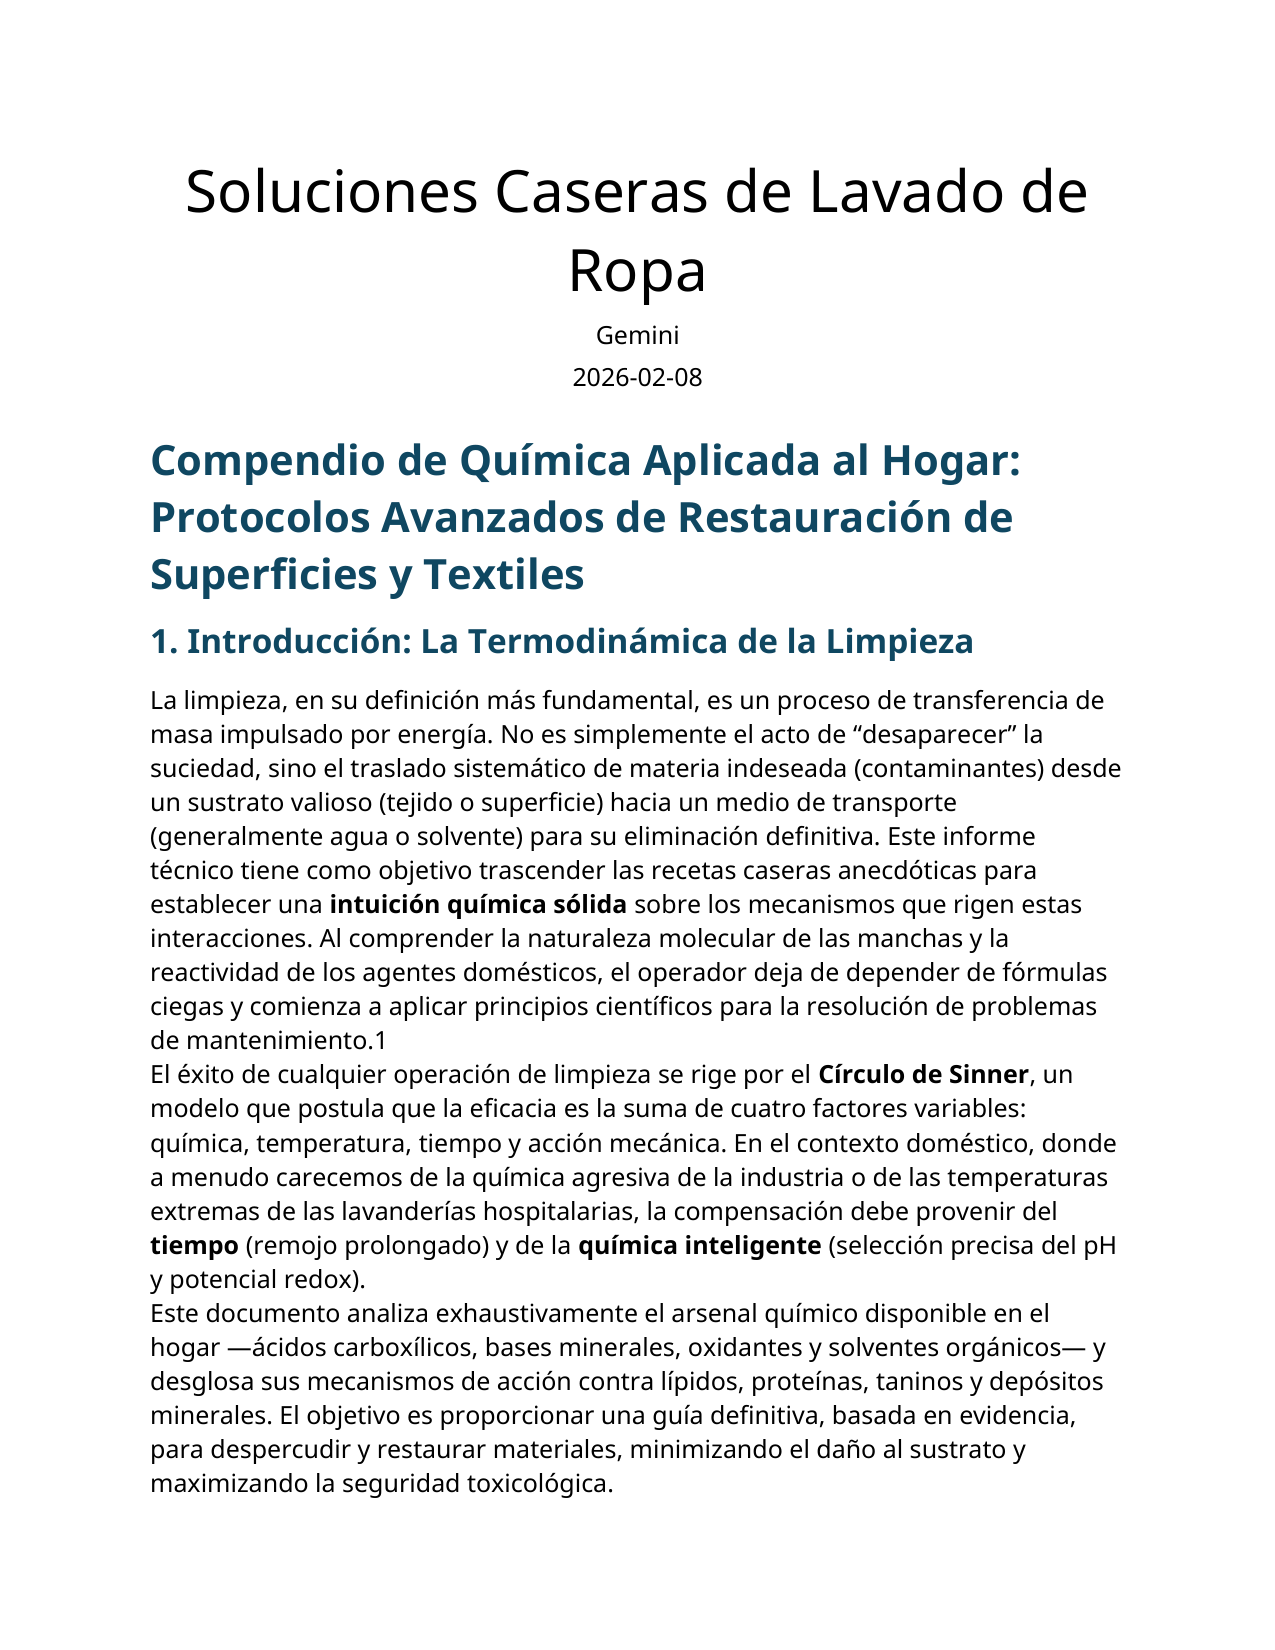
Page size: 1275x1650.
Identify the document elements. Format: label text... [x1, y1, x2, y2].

text La limpieza, en su definición más fundamental, es un proceso de transferencia de masa impulsado por energía. No es simplemente el acto de “desaparecer” la suciedad, sino el traslado sistemático de materia indeseada (contaminantes) desde un sustrato valioso (tejido o superficie) hacia un medio de transporte (generalmente agua o solvente) para su eliminación definitiva. Este informe técnico tiene como objetivo trascender las recetas caseras anecdóticas para establecer una intuición química sólida sobre los mecanismos que rigen estas interacciones. Al comprender la naturaleza molecular de las manchas y la reactividad de los agentes domésticos, el operador deja de depender de fórmulas ciegas y comienza a aplicar principios científicos para la resolución de problemas de mantenimiento.1 El éxito de cualquier operación de limpieza se rige por el Círculo de Sinner, un modelo que postula que la eficacia es la suma de cuatro factores variables: química, temperatura, tiempo y acción mecánica. En el contexto doméstico, donde a menudo carecemos de la química agresiva de la industria o de las temperaturas extremas de las lavanderías hospitalarias, la compensación debe provenir del tiempo (remojo prolongado) y de la química inteligente (selección precisa del pH y potencial redox). Este documento analiza exhaustivamente el arsenal químico disponible en el hogar —ácidos carboxílicos, bases minerales, oxidantes y solventes orgánicos— y desglosa sus mecanismos de acción contra lípidos, proteínas, taninos y depósitos minerales. El objetivo es proporcionar una guía definitiva, basada en evidencia, para despercudir y restaurar materiales, minimizando el daño al sustrato y maximizando la seguridad toxicológica. [150, 682, 1125, 1500]
subtitle 1. Introducción: La Termodinámica de la Limpieza [150, 618, 1125, 664]
text 2026-02-08 [150, 360, 1125, 394]
subtitle Compendio de Química Aplicada al Hogar: Protocolos Avanzados de Restauración de Superficies y Textiles [150, 431, 1125, 602]
title Soluciones Caseras de Lavado de Ropa [150, 150, 1125, 309]
text Gemini [150, 317, 1125, 351]
